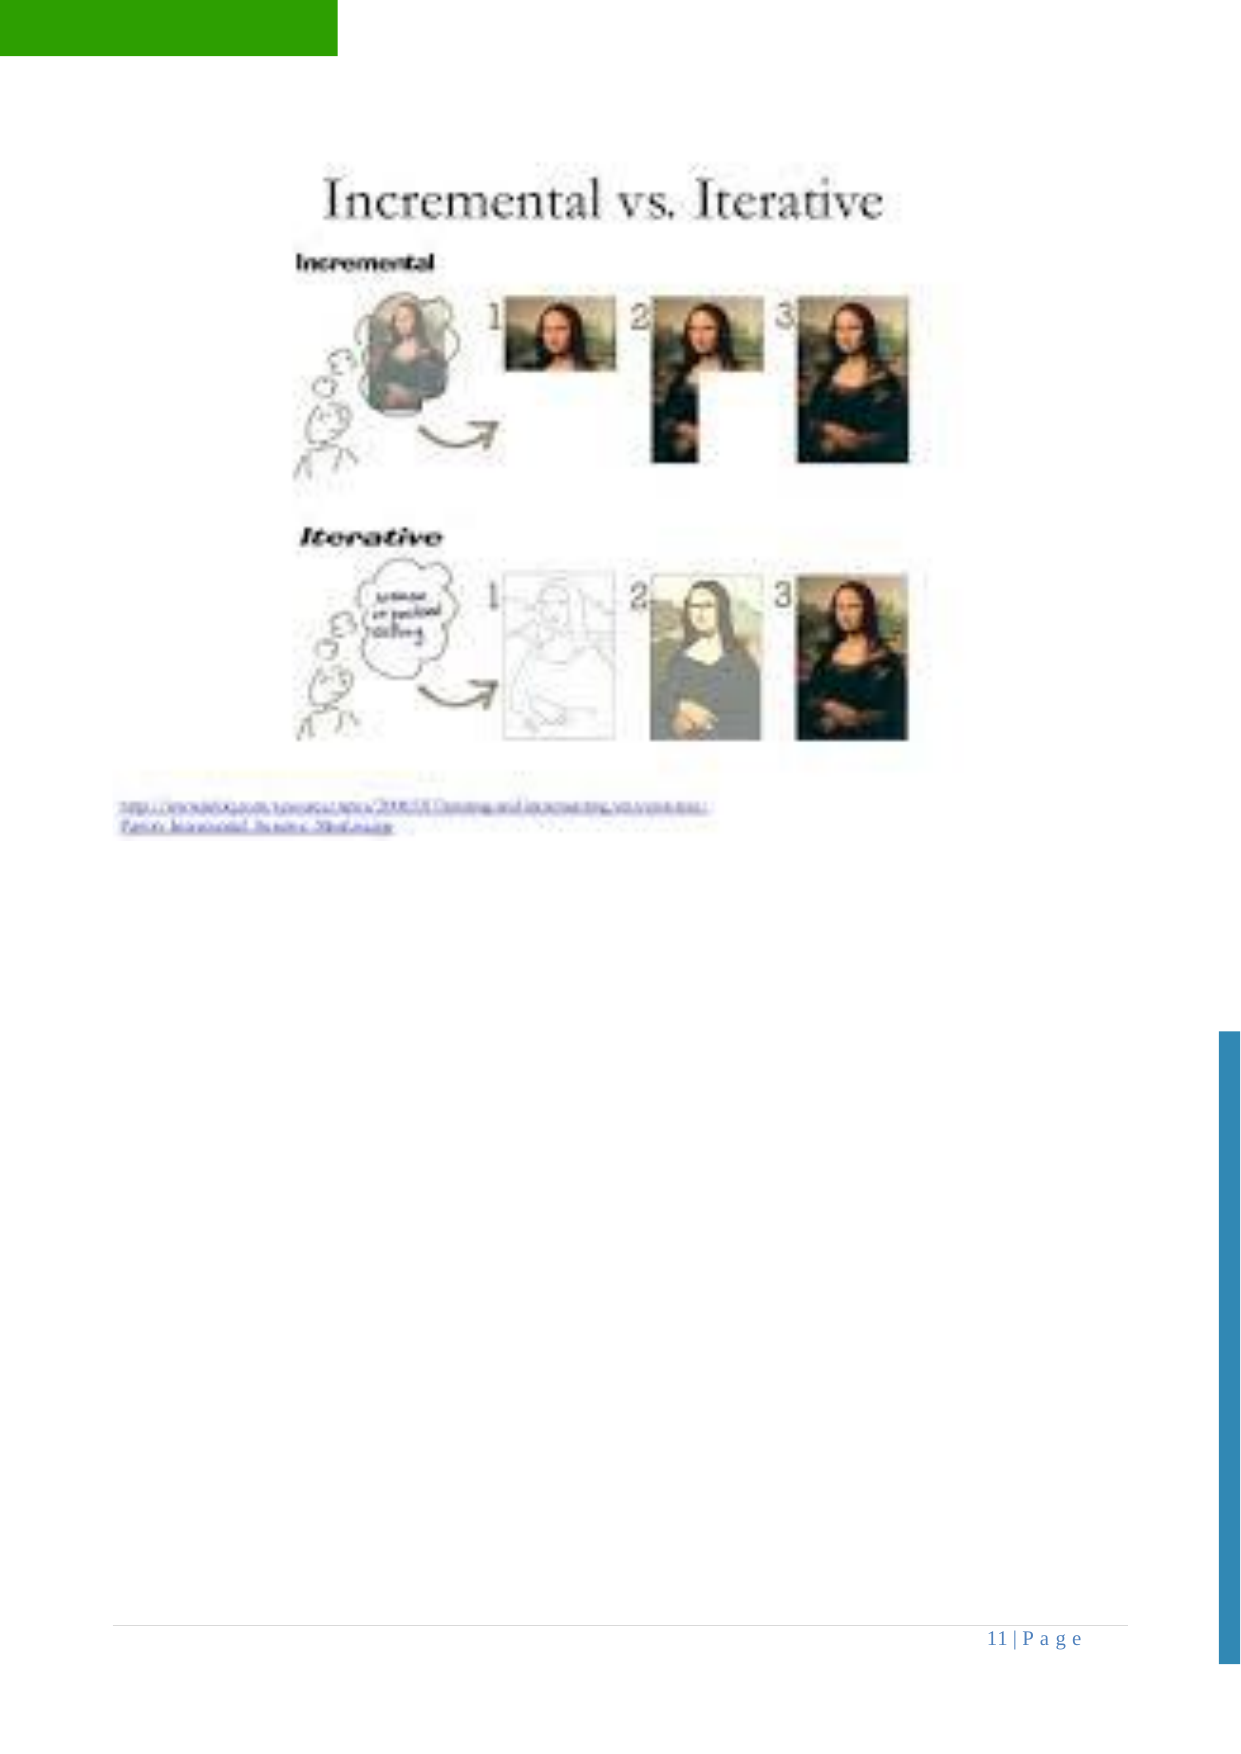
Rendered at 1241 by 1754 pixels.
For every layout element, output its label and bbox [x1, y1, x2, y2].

picture [112, 103, 1096, 841]
